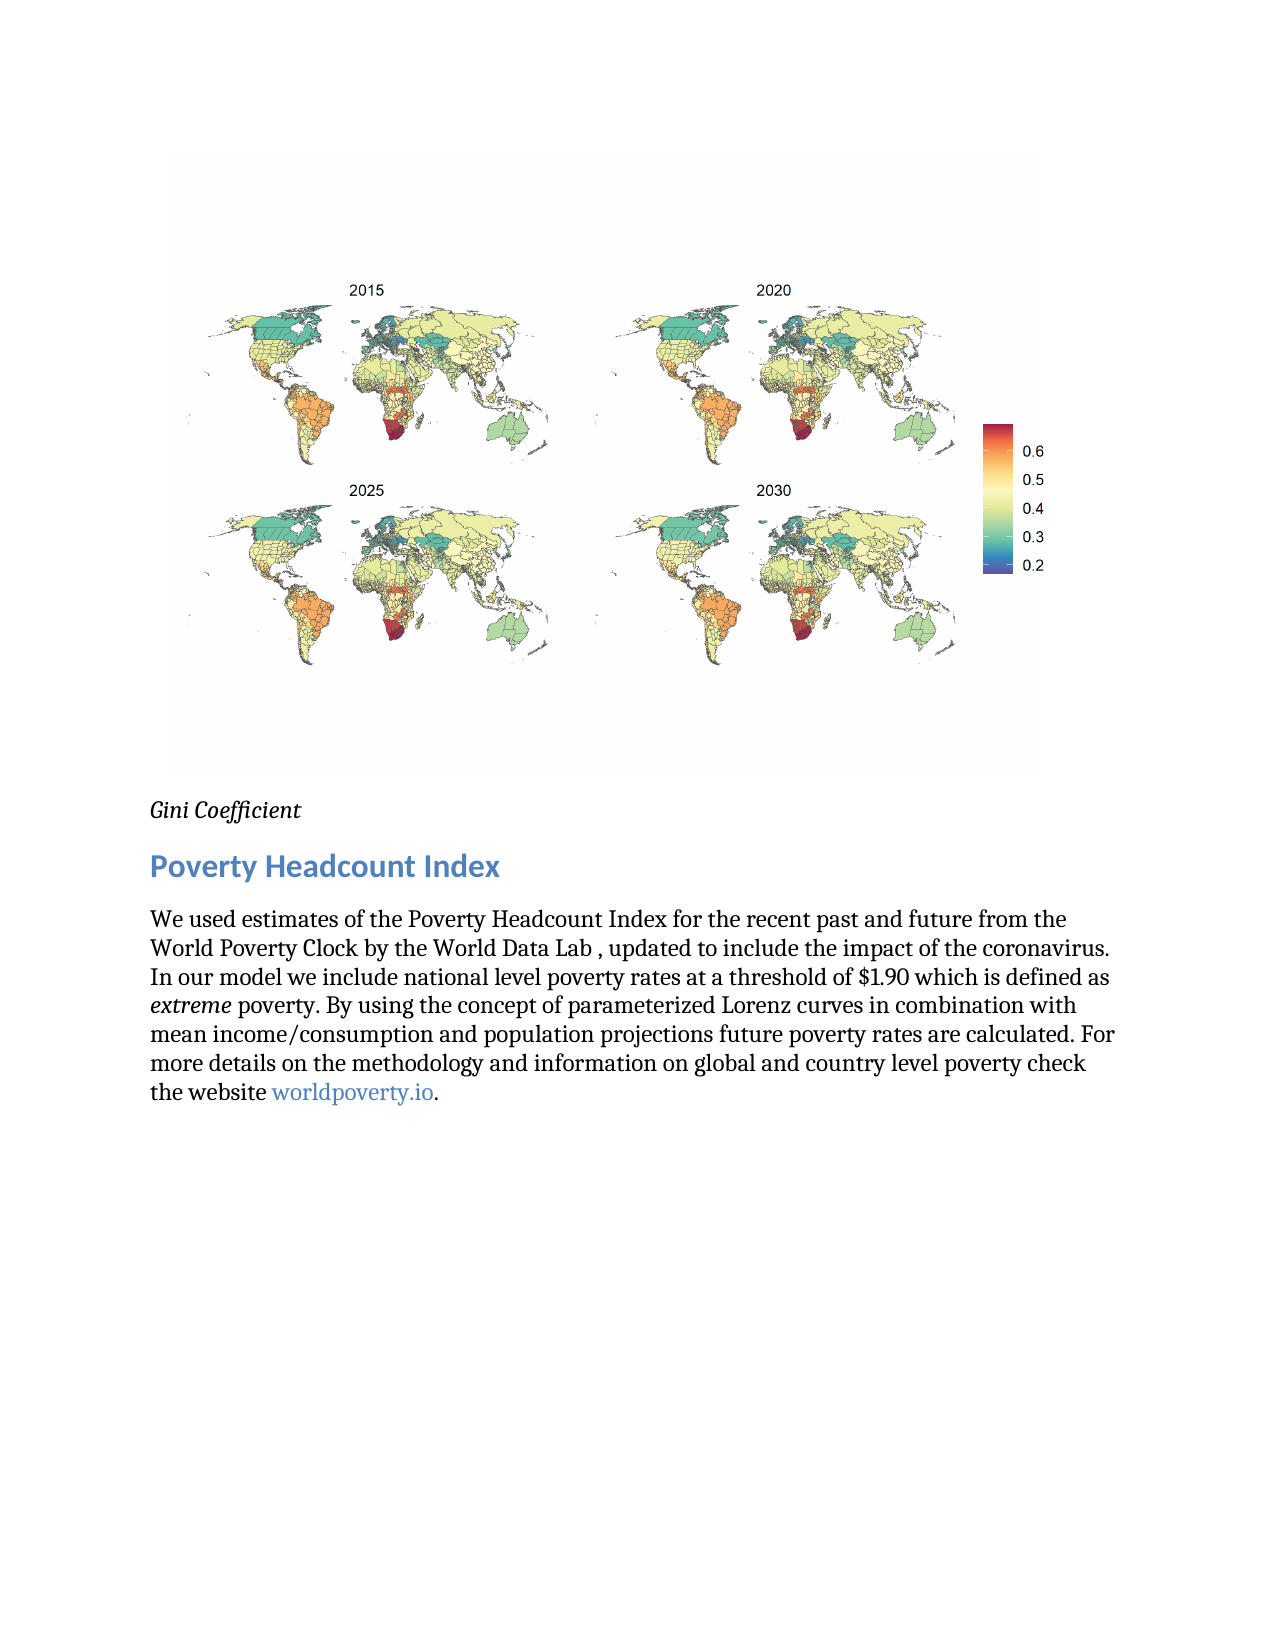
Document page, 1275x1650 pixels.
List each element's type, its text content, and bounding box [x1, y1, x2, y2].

subtitle Poverty Headcount Index [150, 845, 1125, 886]
picture [168, 150, 1044, 775]
text We used estimates of the Poverty Headcount Index for the recent past and future from the World Poverty Clock by the World Data Lab , updated to include the impact of the coronavirus. In our model we include national level poverty rates at a threshold of $1.90 which is defined as extreme poverty. By using the concept of parameterized Lorenz curves in combination with mean income/consumption and population projections future poverty rates are calculated. For more details on the methodology and information on global and country level poverty check the website worldpoverty.io. [150, 905, 1125, 1106]
text Gini Coefficient [150, 796, 1125, 824]
